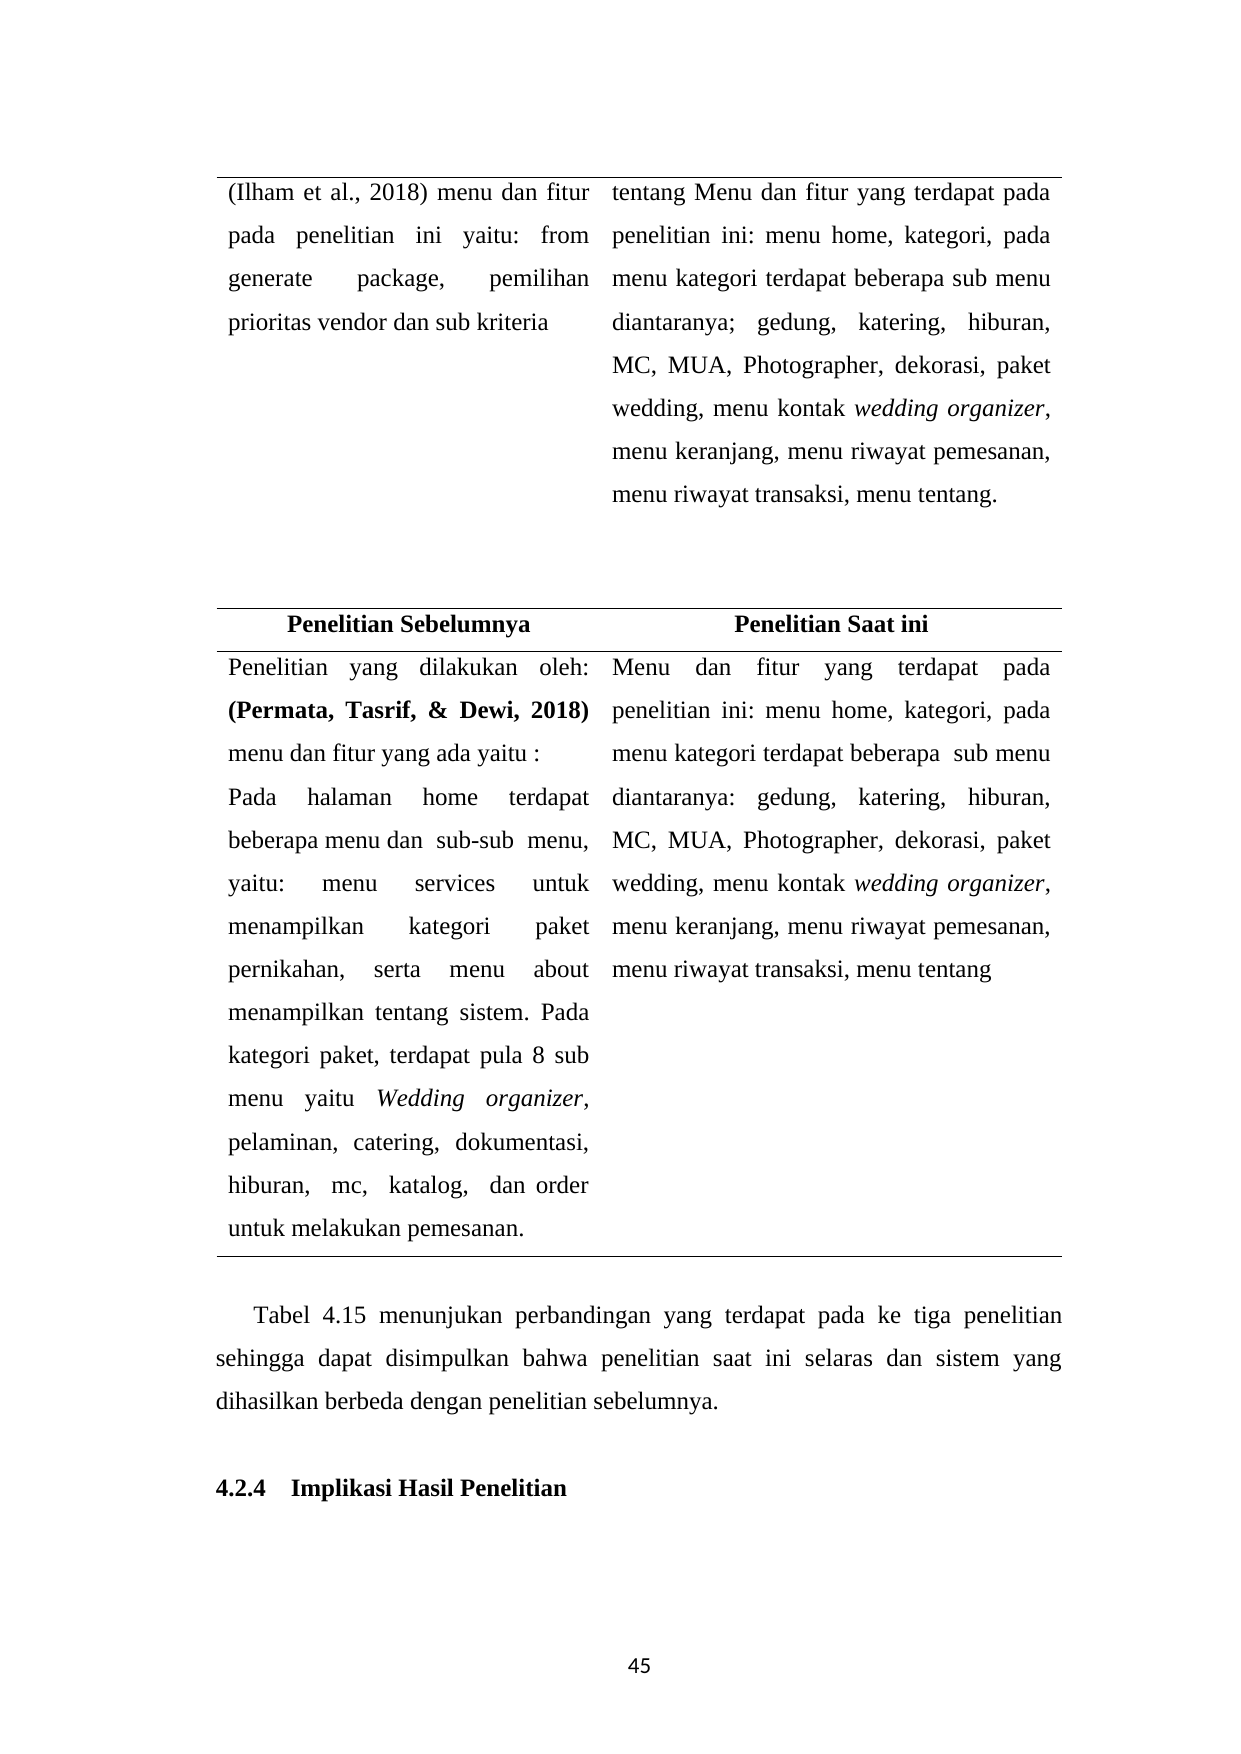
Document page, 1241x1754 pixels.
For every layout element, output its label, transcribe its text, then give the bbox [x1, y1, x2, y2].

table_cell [217, 178, 601, 608]
table_cell Menu dan fitur yang terdapat pada penelitian ini: menu home, kategori, pada menu kategori terdapat beberapa sub menu diantaranya: gedung, katering, hiburan, MC, MUA, Photographer, dekorasi, paket wedding, menu kontak wedding organizer, menu keranjang, menu riwayat pemesanan, menu riwayat transaksi, menu tentang [601, 652, 1062, 1256]
table_cell Penelitian Sebelumnya [217, 609, 601, 651]
text Tabel 4.15 menunjukan perbandingan yang terdapat pada ke tiga penelitian sehingga dapat disimpulkan bahwa penelitian saat ini selaras dan sistem yang dihasilkan berbeda dengan penelitian sebelumnya. [216, 1300, 1063, 1415]
table_cell Penelitian yang dilakukan oleh: menu dan fitur yang ada yaitu : Pada halaman home terdapat beberapa menu dan sub-sub menu, yaitu: menu services untuk menampilkan kategori paket pernikahan, serta menu about menampilkan tentang sistem. Pada kategori paket, terdapat pula 8 sub menu yaitu Wedding organizer, pelaminan, catering, dokumentasi, hiburan, mc, katalog, dan order untuk melakukan pemesanan. [217, 652, 601, 1256]
list Implikasi Hasil Penelitian [216, 1473, 1063, 1501]
table_cell Penelitian Saat ini [601, 609, 1062, 651]
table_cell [601, 178, 1062, 608]
